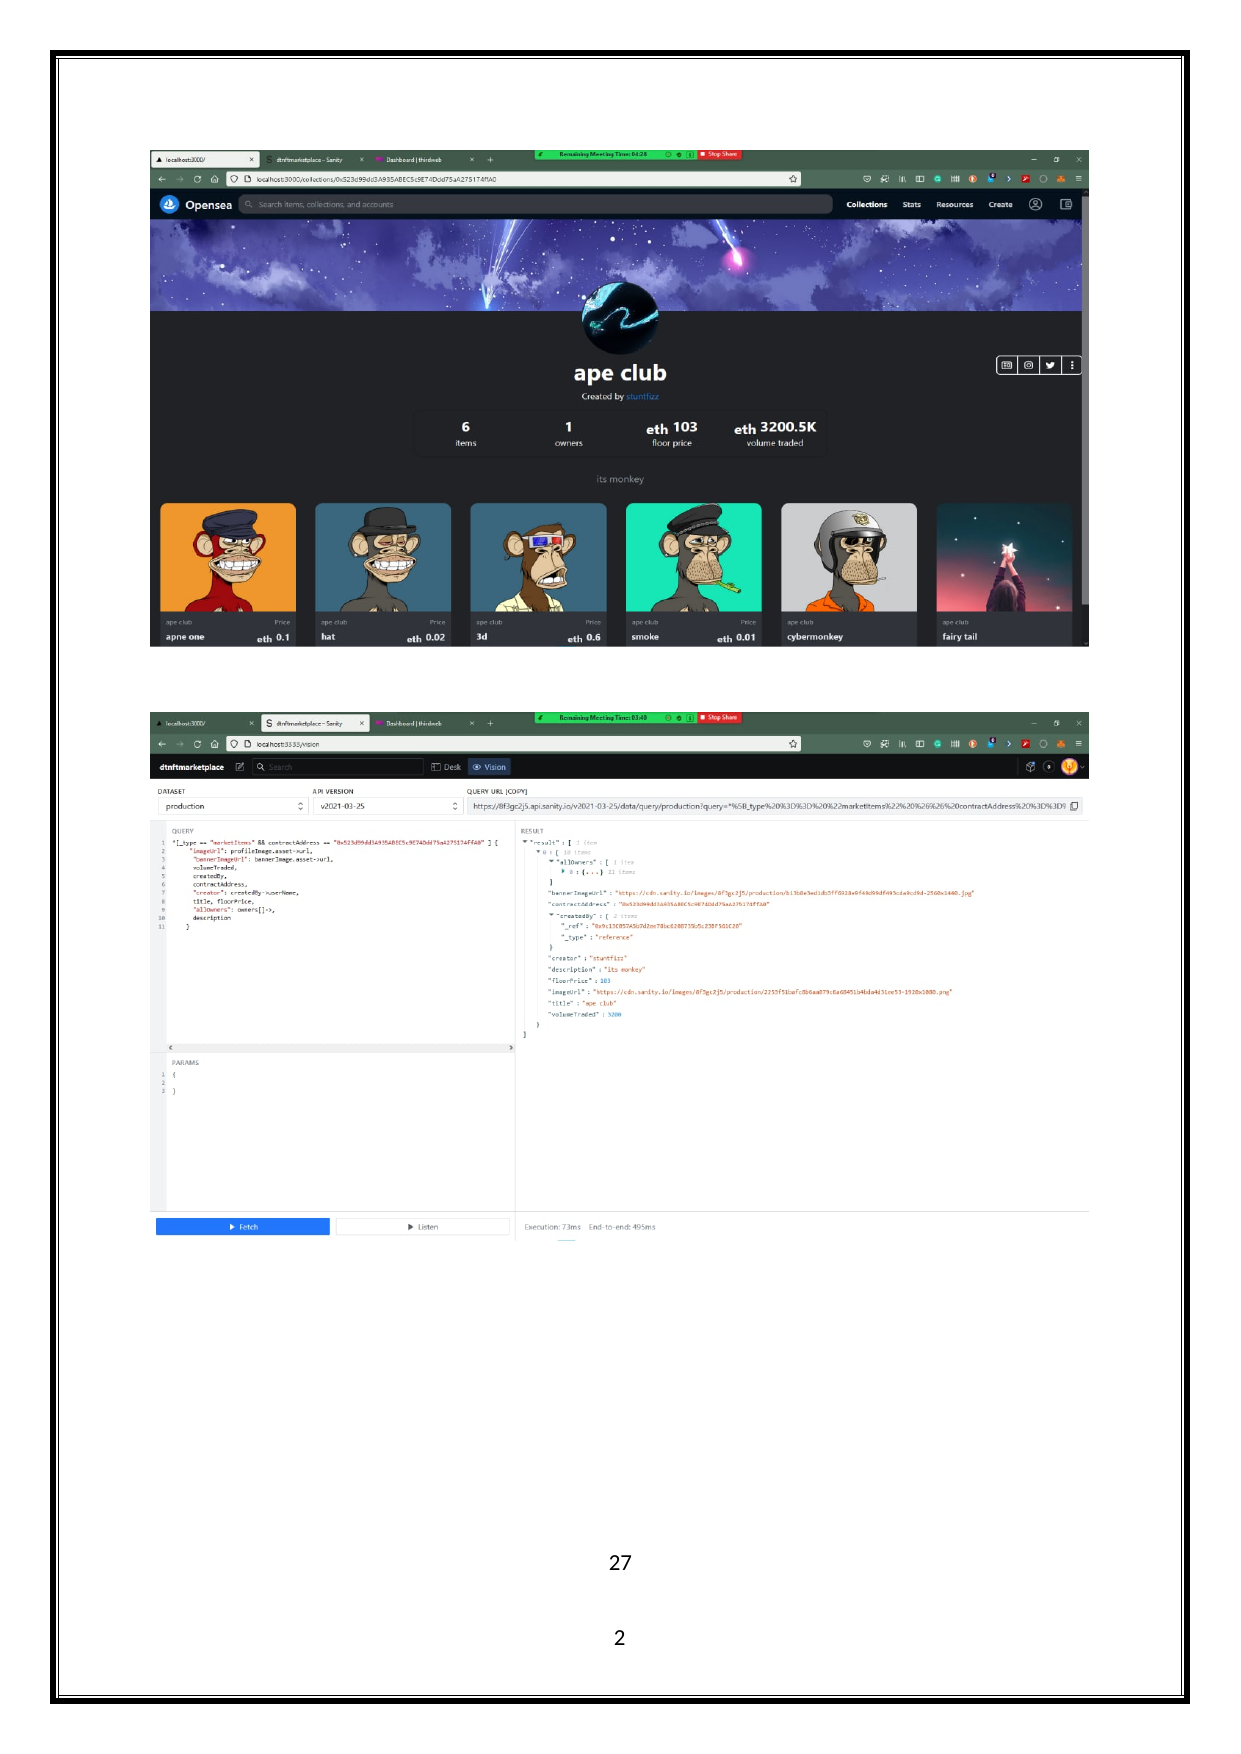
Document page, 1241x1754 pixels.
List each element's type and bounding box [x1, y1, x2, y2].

picture [150, 712, 1089, 1241]
picture [150, 150, 1089, 647]
